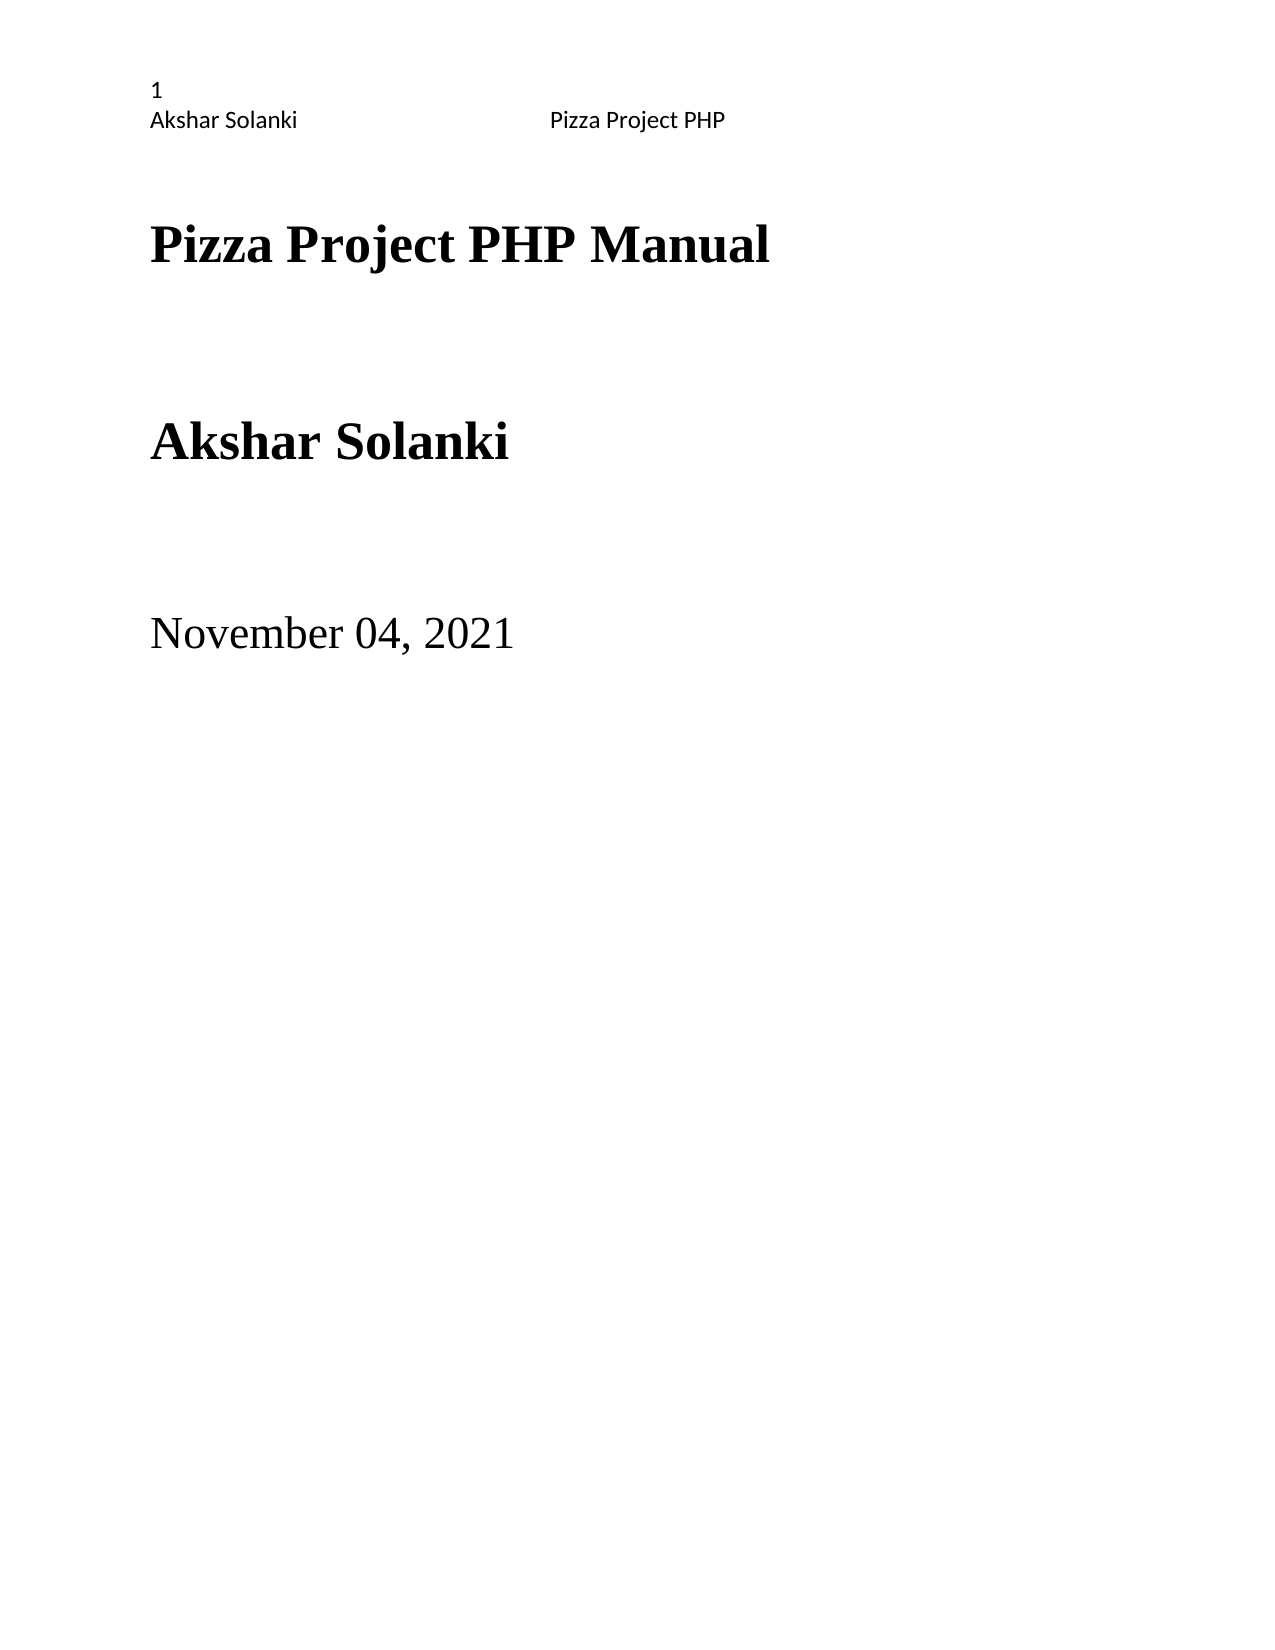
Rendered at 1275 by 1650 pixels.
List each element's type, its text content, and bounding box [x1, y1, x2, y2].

text Pizza Project PHP Manual [150, 212, 1125, 274]
text Akshar Solanki [150, 409, 1125, 471]
text November 04, 2021 [150, 605, 1125, 658]
